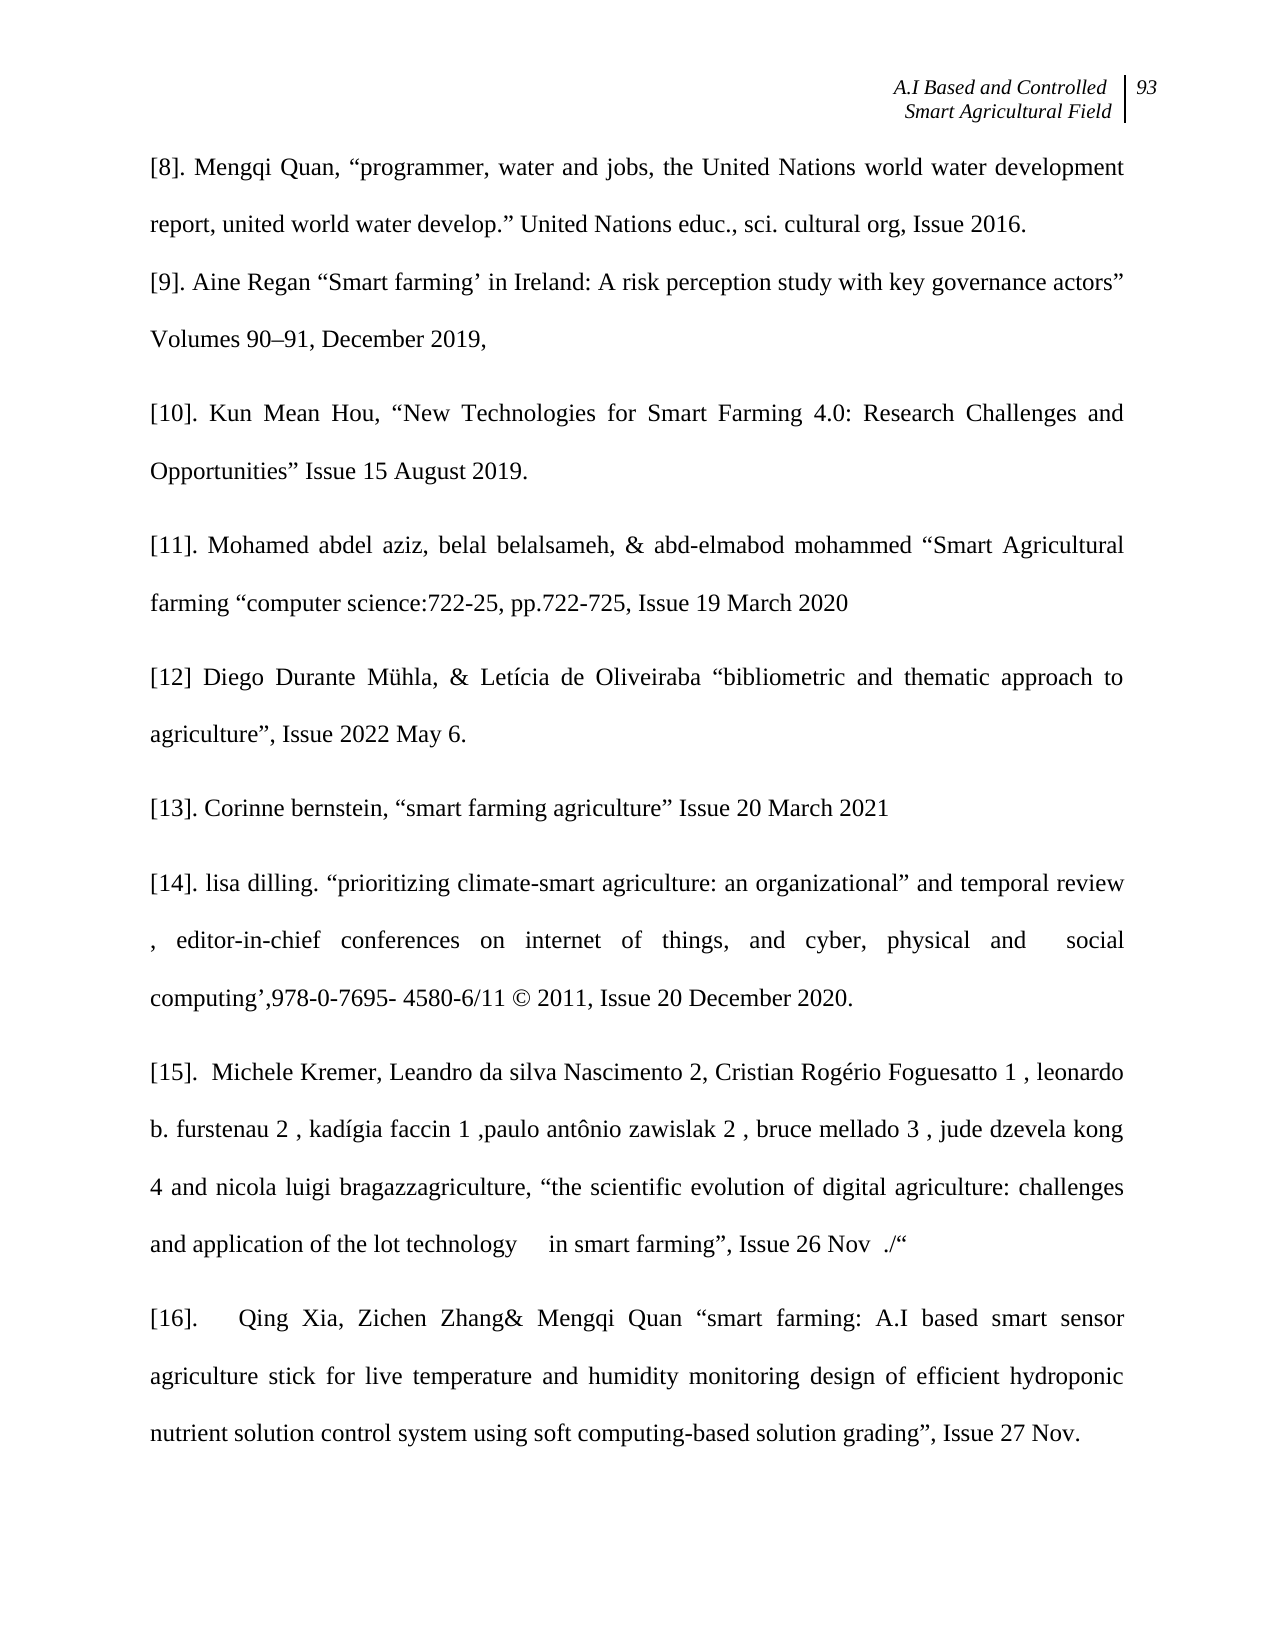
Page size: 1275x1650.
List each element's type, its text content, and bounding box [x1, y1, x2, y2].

text [16]. Qing Xia, Zichen Zhang& Mengqi Quan “smart farming: A.I based smart sensor agriculture stick for live temperature and humidity monitoring design of efficient hydroponic nutrient solution control system using soft computing-based solution grading”, Issue 27 Nov. [150, 1303, 1125, 1447]
text [9]. Aine Regan “Smart farming’ in Ireland: A risk perception study with key governance actors” Volumes 90–91, December 2019, [150, 267, 1125, 353]
text [11]. Mohamed abdel aziz, belal belalsameh, & abd-elmabod mohammed “Smart Agricultural farming “computer science:722-25, pp.722-725, Issue 19 March 2020 [150, 530, 1125, 616]
text [14]. lisa dilling. “prioritizing climate-smart agriculture: an organizational” and temporal review , editor-in-chief conferences on internet of things, and cyber, physical and social computing’,978-0-7695- 4580-6/11 © 2011, Issue 20 December 2020. [150, 868, 1125, 1011]
text [12] Diego Durante Mühla, & Letícia de Oliveiraba “bibliometric and thematic approach to agriculture”, Issue 2022 May 6. [150, 662, 1125, 748]
text [8]. Mengqi Quan, “programmer, water and jobs, the United Nations world water development report, united world water develop.” United Nations educ., sci. cultural org, Issue 2016. [150, 152, 1125, 238]
text [10]. Kun Mean Hou, “New Technologies for Smart Farming 4.0: Research Challenges and Opportunities” Issue 15 August 2019. [150, 398, 1125, 485]
text [13]. Corinne bernstein, “smart farming agriculture” Issue 20 March 2021 [150, 793, 1125, 822]
text [15]. Michele Kremer, Leandro da silva Nascimento 2, Cristian Rogério Foguesatto 1 , leonardo b. furstenau 2 , kadígia faccin 1 ,paulo antônio zawislak 2 , bruce mellado 3 , jude dzevela kong 4 and nicola luigi bragazzagriculture, “the scientific evolution of digital agriculture: challenges and application of the lot technology in smart farming”, Issue 26 Nov ./“ [150, 1057, 1125, 1258]
